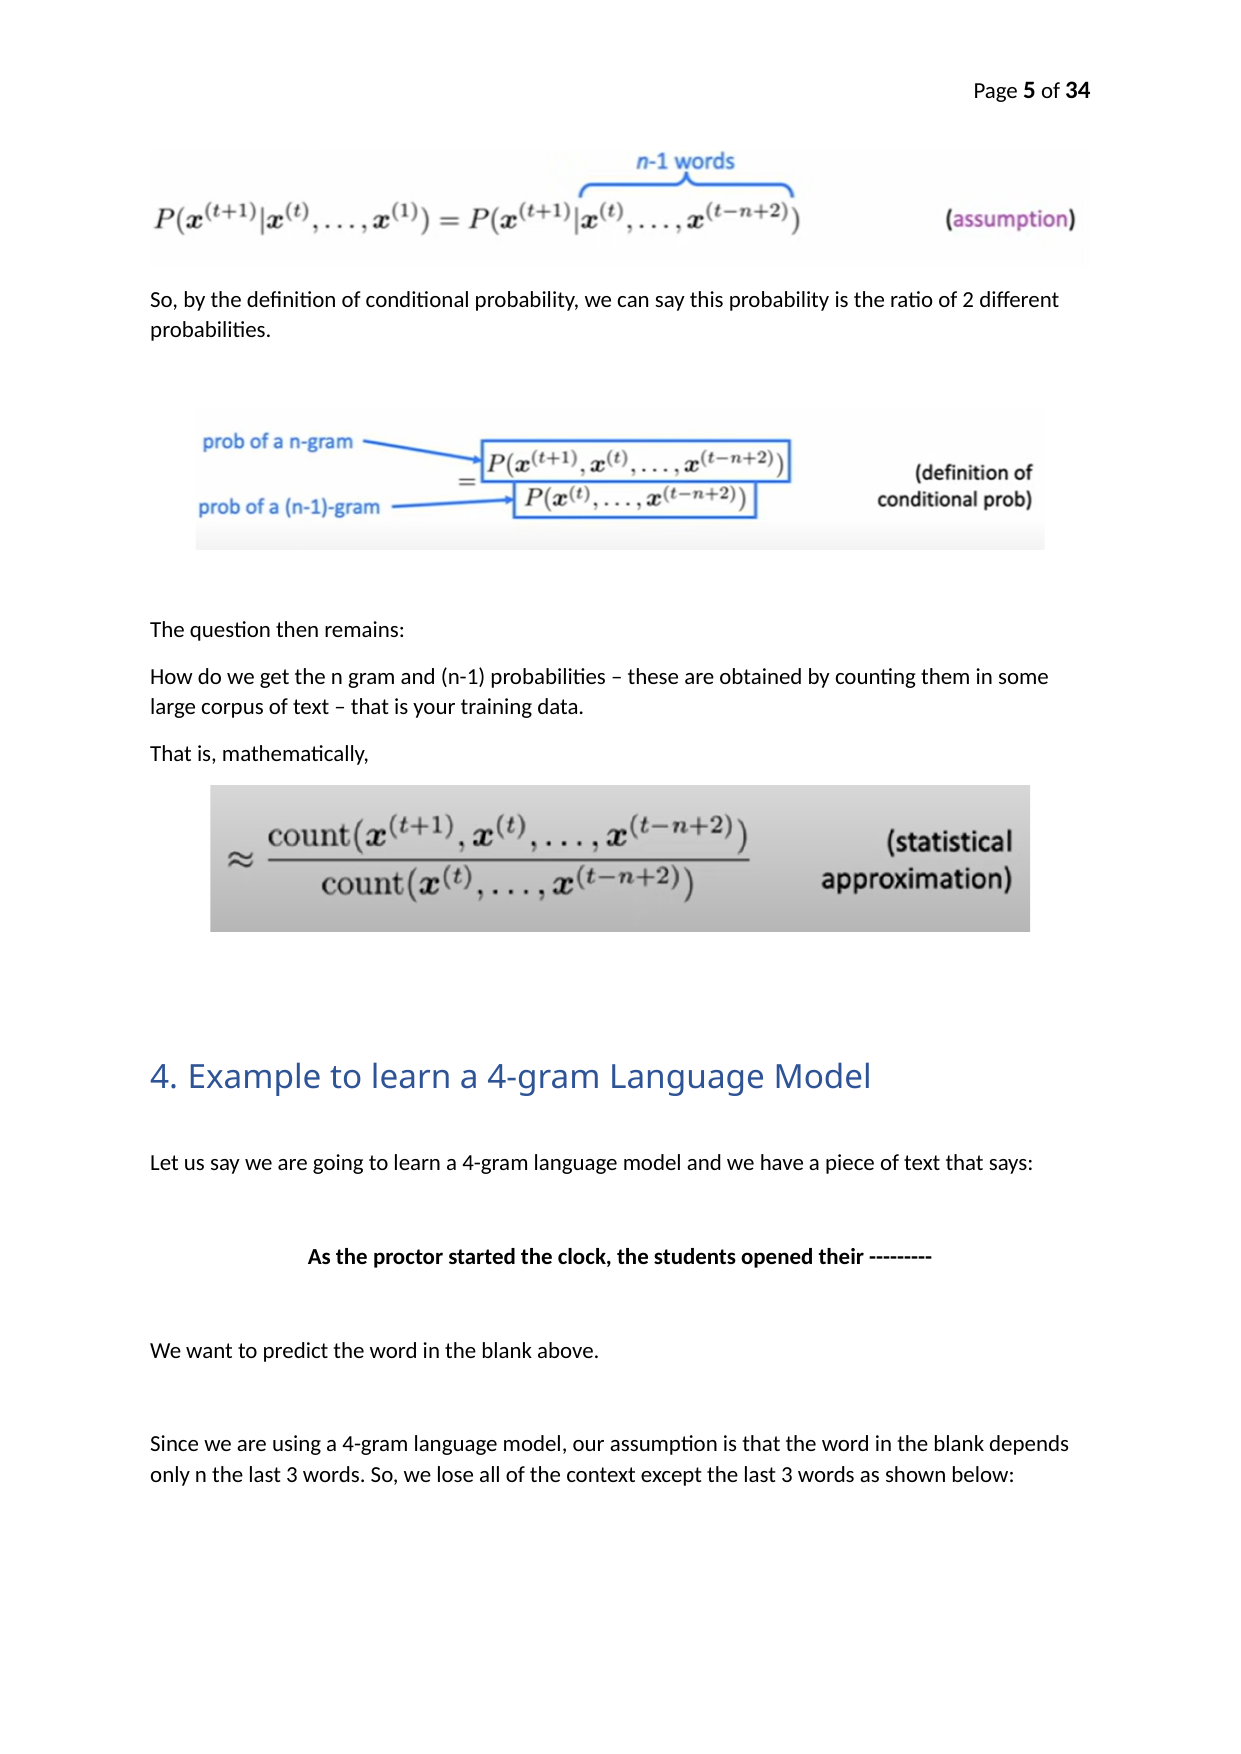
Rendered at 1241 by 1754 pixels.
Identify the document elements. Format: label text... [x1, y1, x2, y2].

text Let us say we are going to learn a 4-gram language model and we have a piece of text that says: [150, 1148, 1090, 1176]
text That is, mathematically, [150, 739, 1090, 767]
text The question then remains: [150, 615, 1090, 643]
text How do we get the n gram and (n-1) probabilities – these are obtained by counting them in some large corpus of text – that is your training data. [150, 662, 1090, 720]
text We want to predict the word in the blank above. [150, 1336, 1090, 1364]
text Since we are using a 4-gram language model, our assumption is that the word in the blank depends only n the last 3 words. So, we lose all of the context except the last 3 words as shown below: [150, 1429, 1090, 1488]
text So, by the definition of conditional probability, we can say this probability is the ratio of 2 different probabilities. [150, 285, 1090, 343]
picture [210, 785, 1030, 932]
subtitle Example to learn a 4-gram Language Model [150, 1052, 1090, 1098]
picture [195, 409, 1045, 550]
text As the proctor started the clock, the students opened their --------- [150, 1242, 1090, 1270]
picture [150, 150, 1091, 267]
